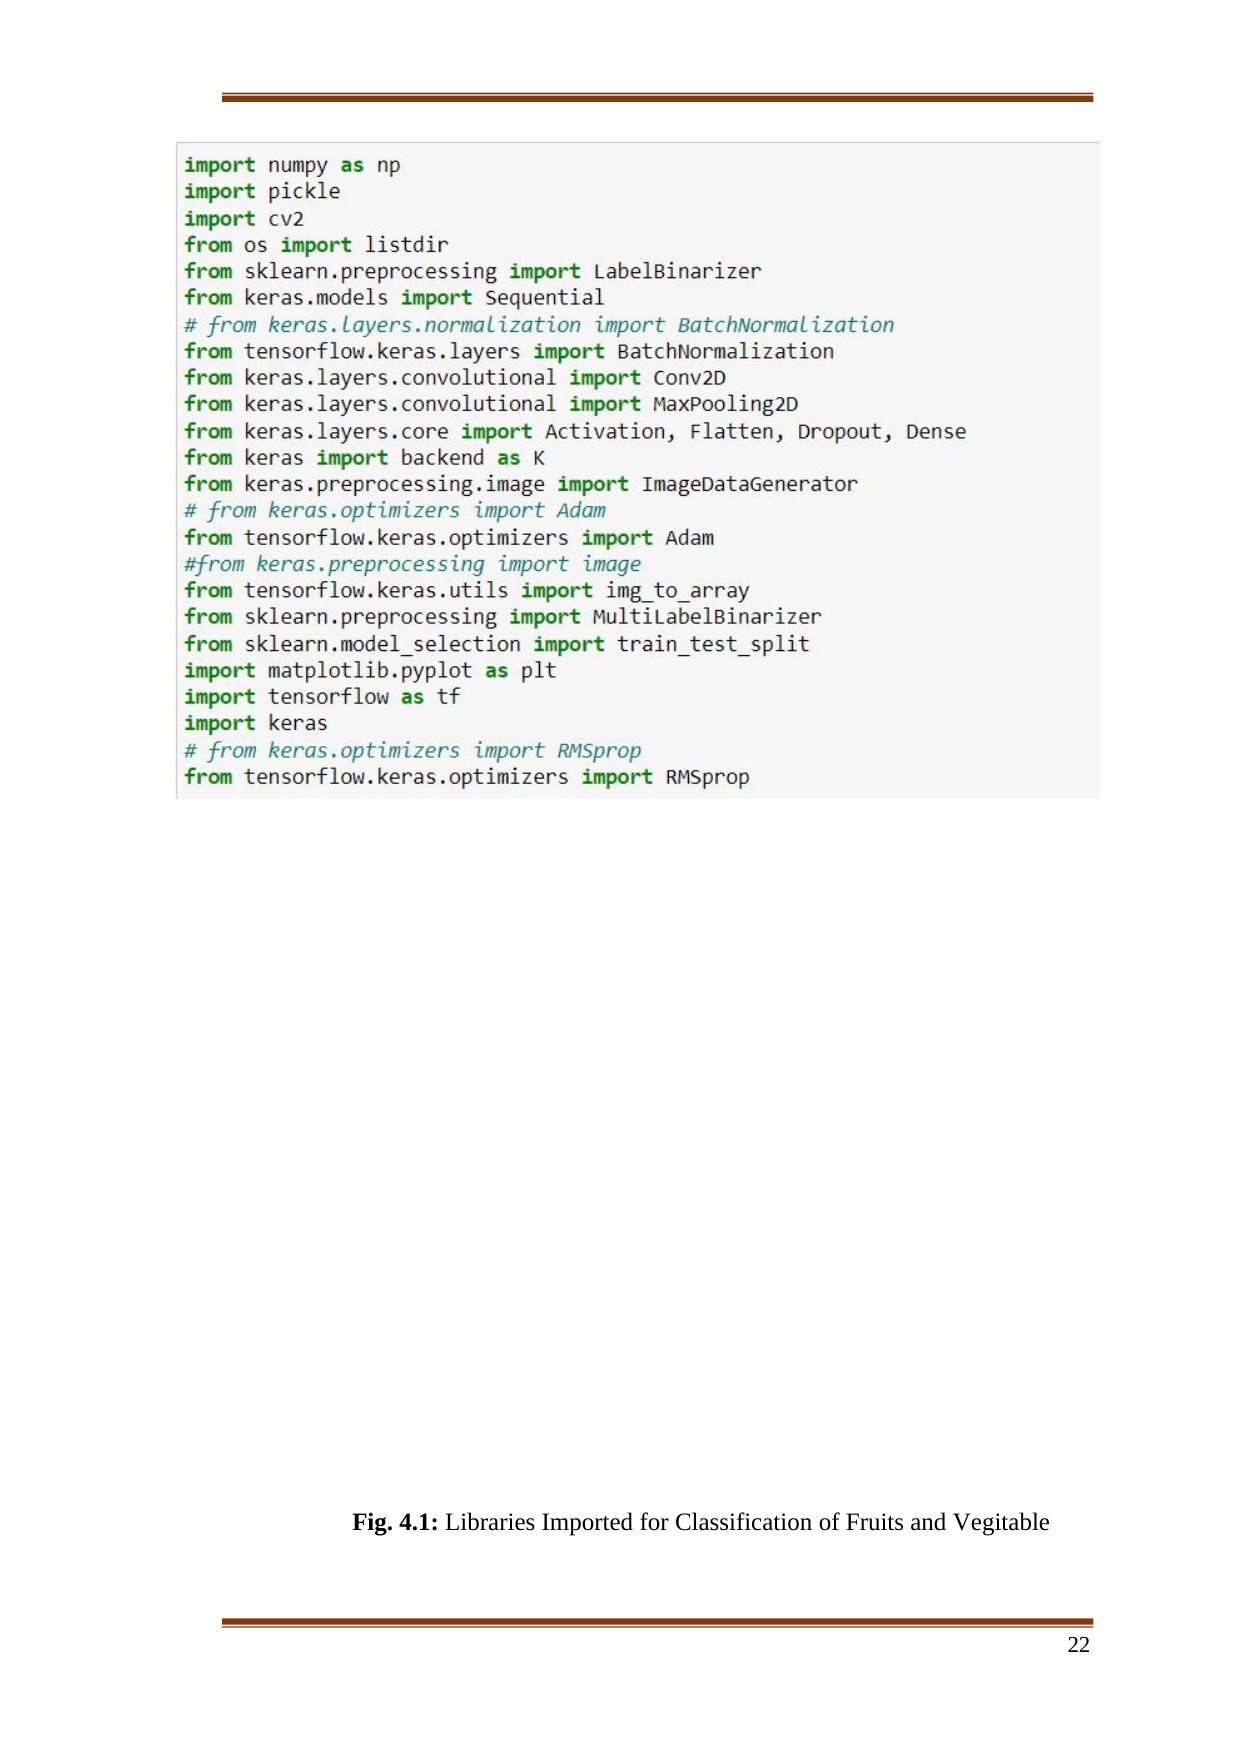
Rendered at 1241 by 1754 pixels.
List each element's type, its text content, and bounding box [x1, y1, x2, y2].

text Fig. 4.1: Libraries Imported for Classification of Fruits and Vegitable [352, 1507, 1196, 1536]
picture [166, 137, 1100, 799]
